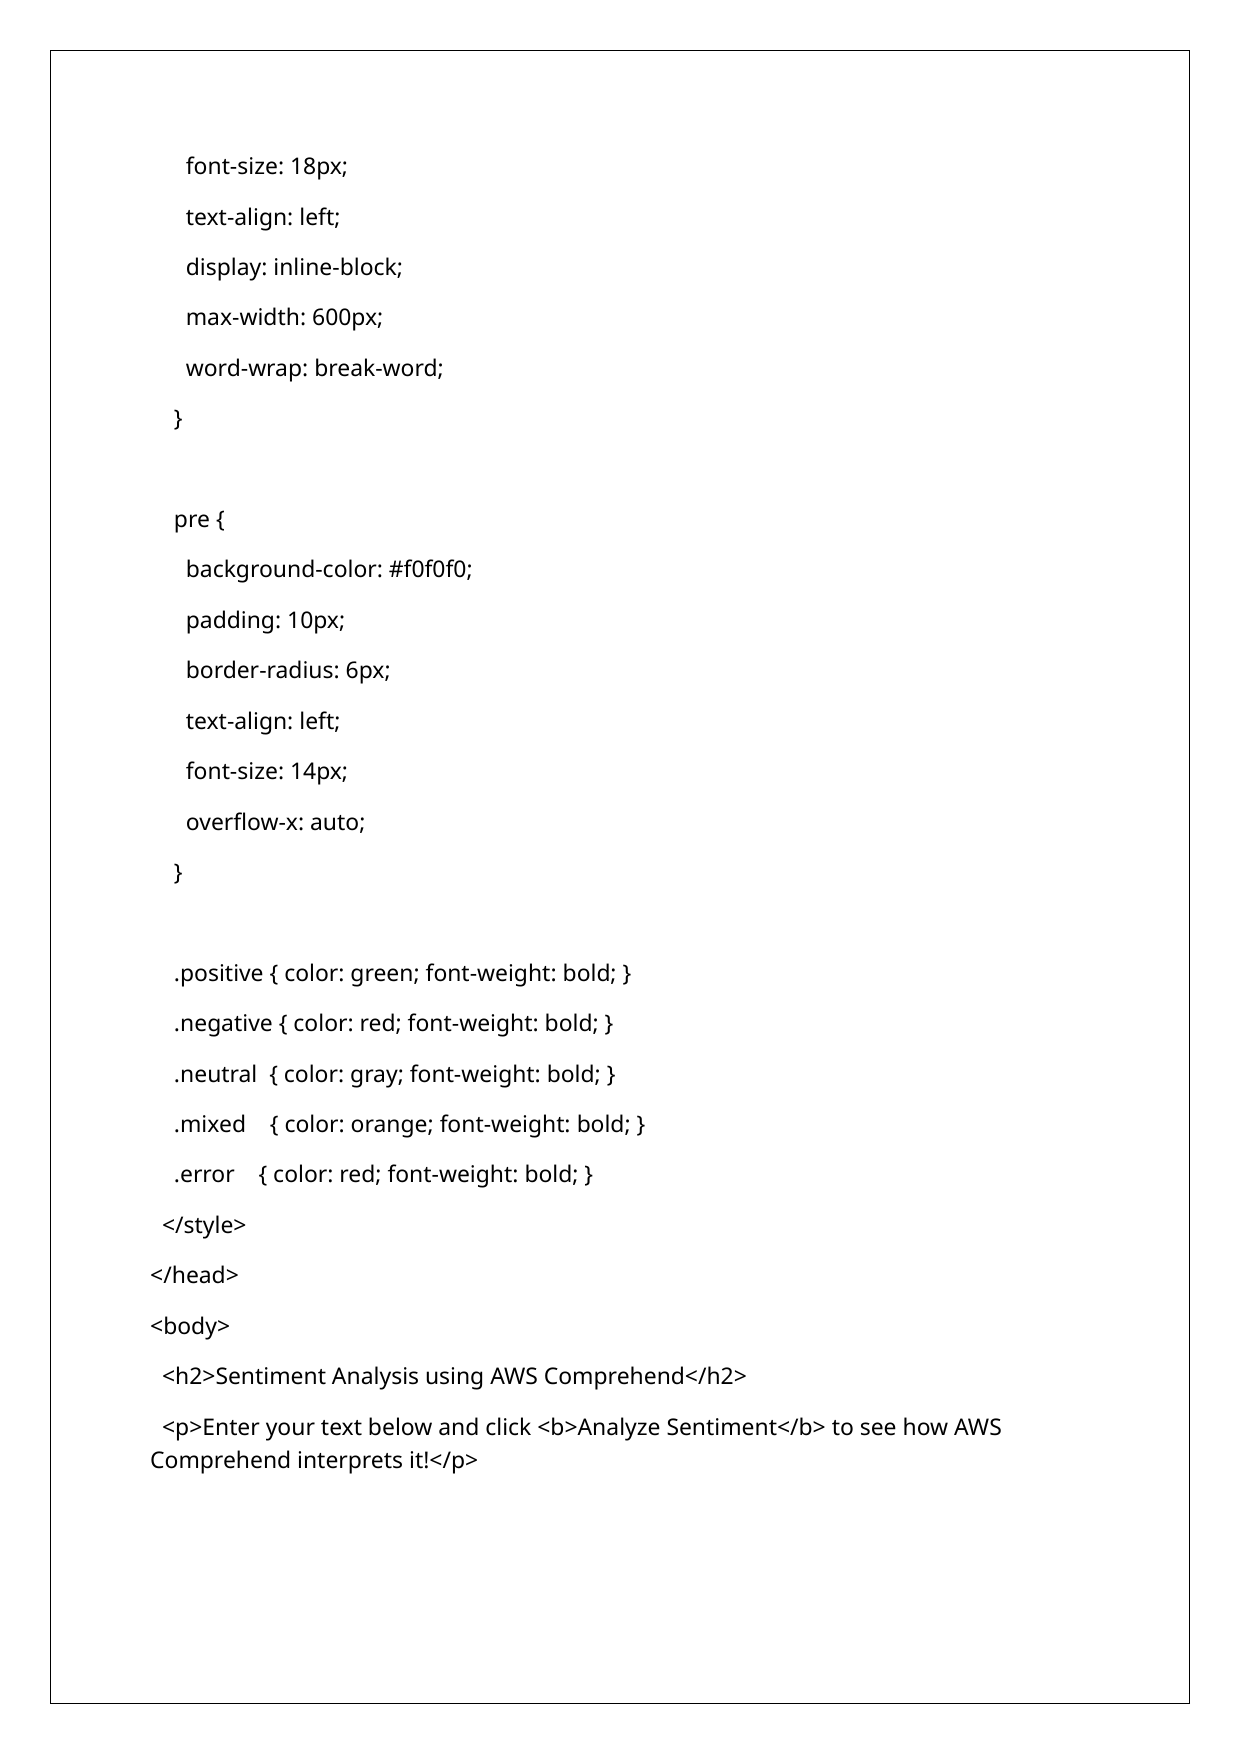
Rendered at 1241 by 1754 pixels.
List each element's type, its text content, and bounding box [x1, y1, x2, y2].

text .error { color: red; font-weight: bold; } [150, 1158, 1090, 1189]
text word-wrap: break-word; [150, 352, 1090, 383]
text .positive { color: green; font-weight: bold; } [150, 957, 1090, 988]
text text-align: left; [150, 704, 1090, 736]
text <h2>Sentiment Analysis using AWS Comprehend</h2> [150, 1360, 1090, 1391]
text display: inline-block; [150, 251, 1090, 282]
text border-radius: 6px; [150, 654, 1090, 685]
text } [150, 402, 1090, 433]
text font-size: 18px; [150, 150, 1090, 181]
text max-width: 600px; [150, 301, 1090, 332]
text .mixed { color: orange; font-weight: bold; } [150, 1108, 1090, 1139]
text background-color: #f0f0f0; [150, 553, 1090, 584]
text .negative { color: red; font-weight: bold; } [150, 1007, 1090, 1038]
text <p>Enter your text below and click <b>Analyze Sentiment</b> to see how AWS Comprehend interprets it!</p> [150, 1410, 1090, 1475]
text <body> [150, 1309, 1090, 1341]
text overflow-x: auto; [150, 805, 1090, 837]
text padding: 10px; [150, 604, 1090, 635]
text pre { [150, 503, 1090, 534]
text font-size: 14px; [150, 755, 1090, 786]
text </style> [150, 1209, 1090, 1240]
text } [150, 856, 1090, 887]
text </head> [150, 1259, 1090, 1290]
text text-align: left; [150, 200, 1090, 232]
text .neutral { color: gray; font-weight: bold; } [150, 1057, 1090, 1089]
